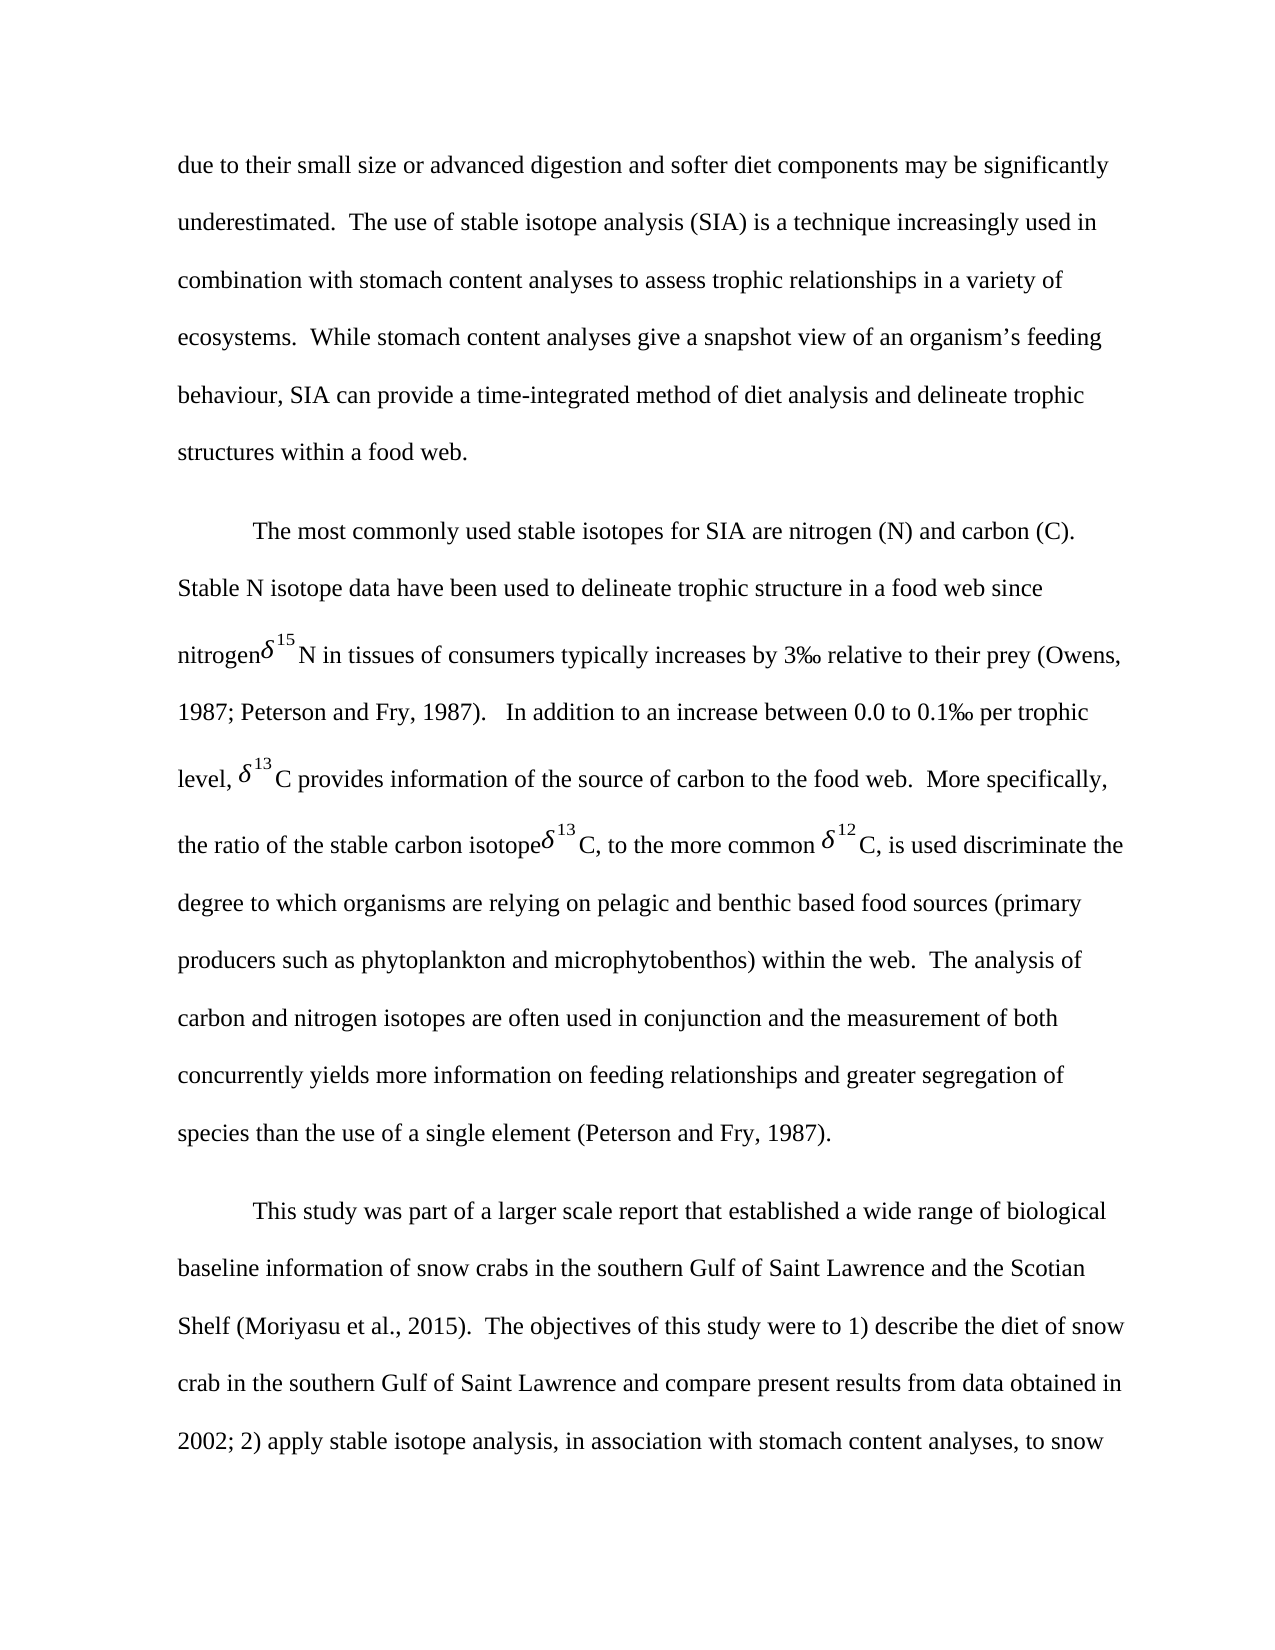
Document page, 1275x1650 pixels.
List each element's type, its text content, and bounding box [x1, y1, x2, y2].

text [177, 1196, 1125, 1455]
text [177, 150, 1125, 466]
text The most commonly used stable isotopes for SIA are nitrogen (N) and carbon (C). Stable N isotope data have been used to delineate trophic structure in a food web since nitrogenN in tissues of consumers typically increases by 3‰ relative to their prey (Owens, 1987; Peterson and Fry, 1987). In addition to an increase between 0.0 to 0.1‰ per trophic level, C provides information of the source of carbon to the food web. More specifically, the ratio of the stable carbon isotopeC, to the more common C, is used discriminate the degree to which organisms are relying on pelagic and benthic based food sources (primary producers such as phytoplankton and microphytobenthos) within the web. The analysis of carbon and nitrogen isotopes are often used in conjunction and the measurement of both concurrently yields more information on feeding relationships and greater segregation of species than the use of a single element (Peterson and Fry, 1987). [177, 516, 1125, 1146]
